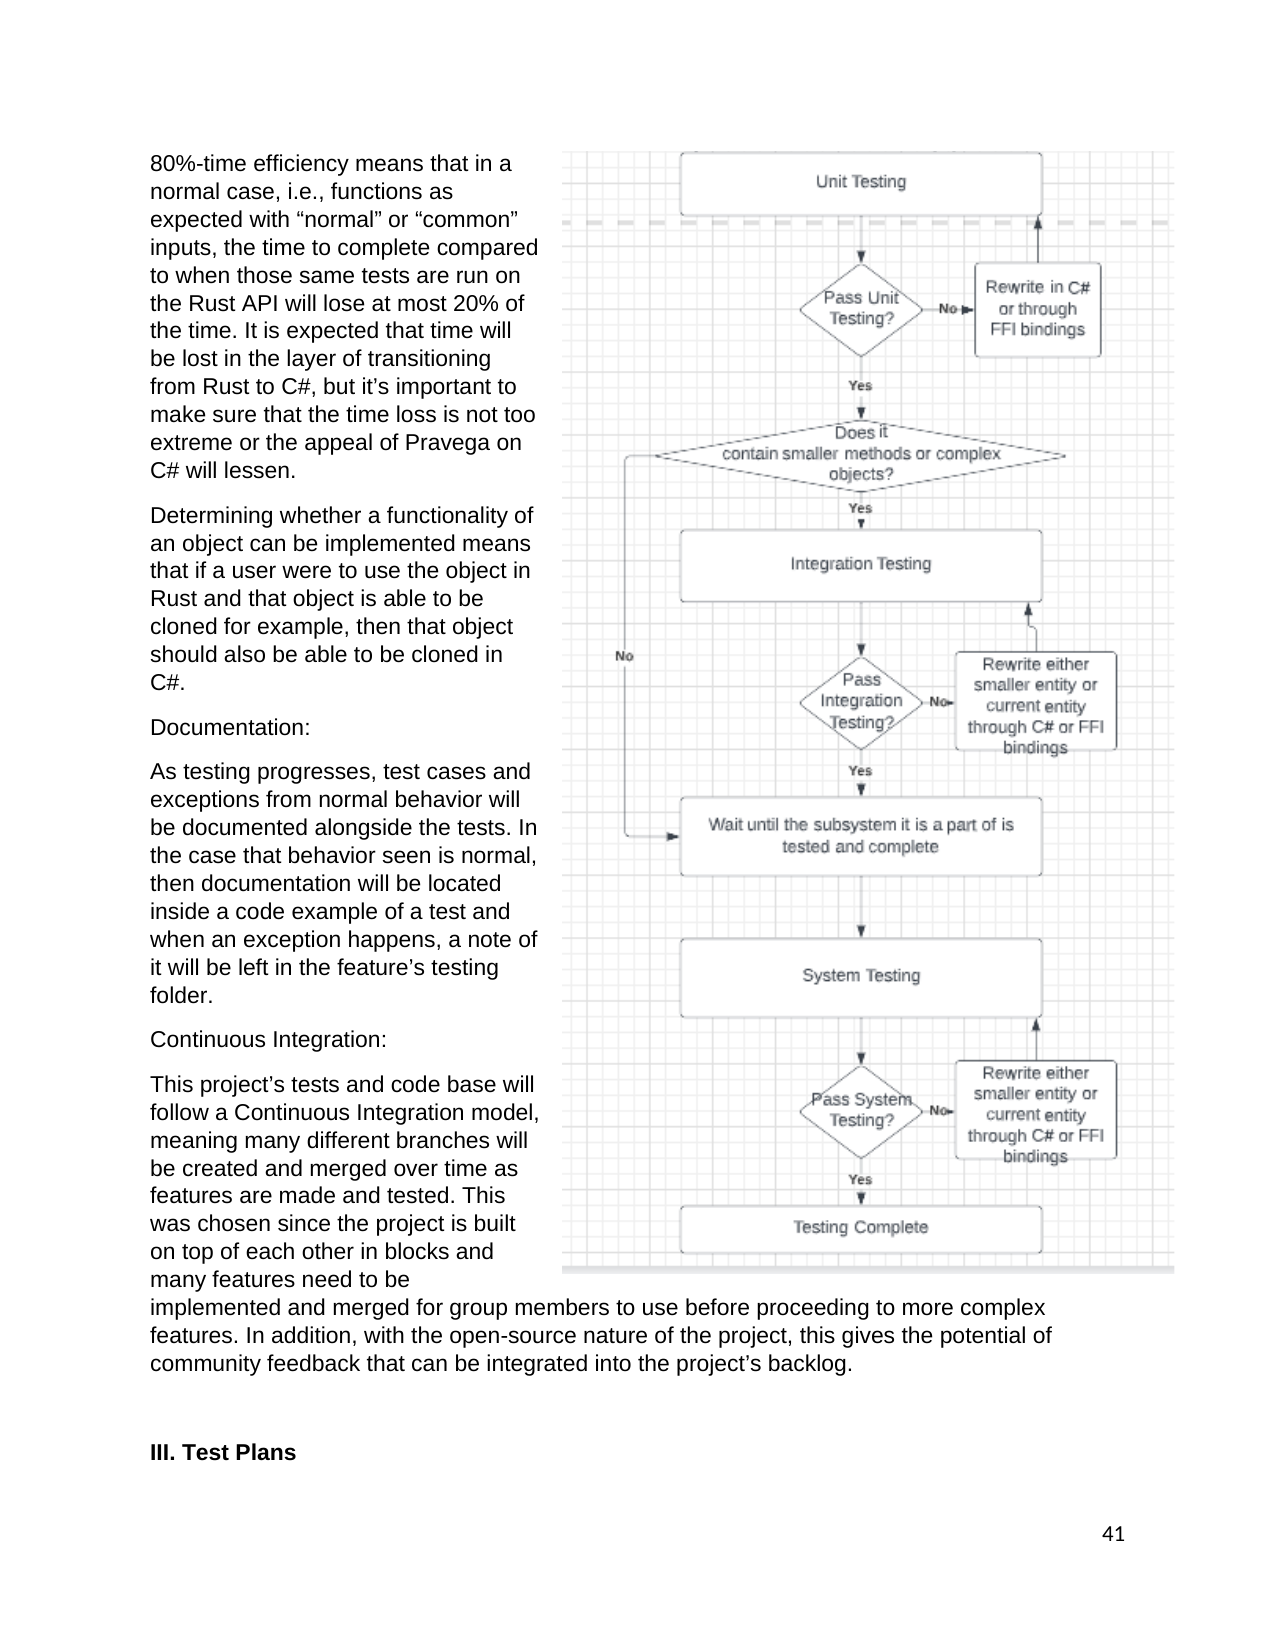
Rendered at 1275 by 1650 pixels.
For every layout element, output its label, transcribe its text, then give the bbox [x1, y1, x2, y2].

text 80%-time efficiency means that in a normal case, i.e., functions as expected with “normal” or “common” inputs, the time to complete compared to when those same tests are run on the Rust API will lose at most 20% of the time. It is expected that time will be lost in the layer of transitioning from Rust to C#, but it’s important to make sure that the time loss is not too extreme or the appeal of Pravega on C# will lessen. [150, 150, 1125, 483]
text Determining whether a functionality of an object can be implemented means that if a user were to use the object in Rust and that object is able to be cloned for example, then that object should also be able to be cloned in C#. [150, 502, 562, 696]
text This project’s tests and code base will follow a Continuous Integration model, meaning many different branches will be created and merged over time as features are made and tested. This was chosen since the project is built on top of each other in blocks and many features need to be implemented and merged for group members to use before proceeding to more complex features. In addition, with the open-source nature of the project, this gives the potential of community feedback that can be integrated into the project’s backlog. [150, 1071, 1125, 1376]
text Documentation: [150, 714, 562, 740]
picture [562, 151, 1175, 1274]
text Continuous Integration: [150, 1026, 562, 1053]
text III. Test Plans [150, 1439, 1125, 1466]
text As testing progresses, test cases and exceptions from normal behavior will be documented alongside the tests. In the case that behavior seen is normal, then documentation will be located inside a code example of a test and when an exception happens, a note of it will be left in the feature’s testing folder. [150, 758, 562, 1008]
